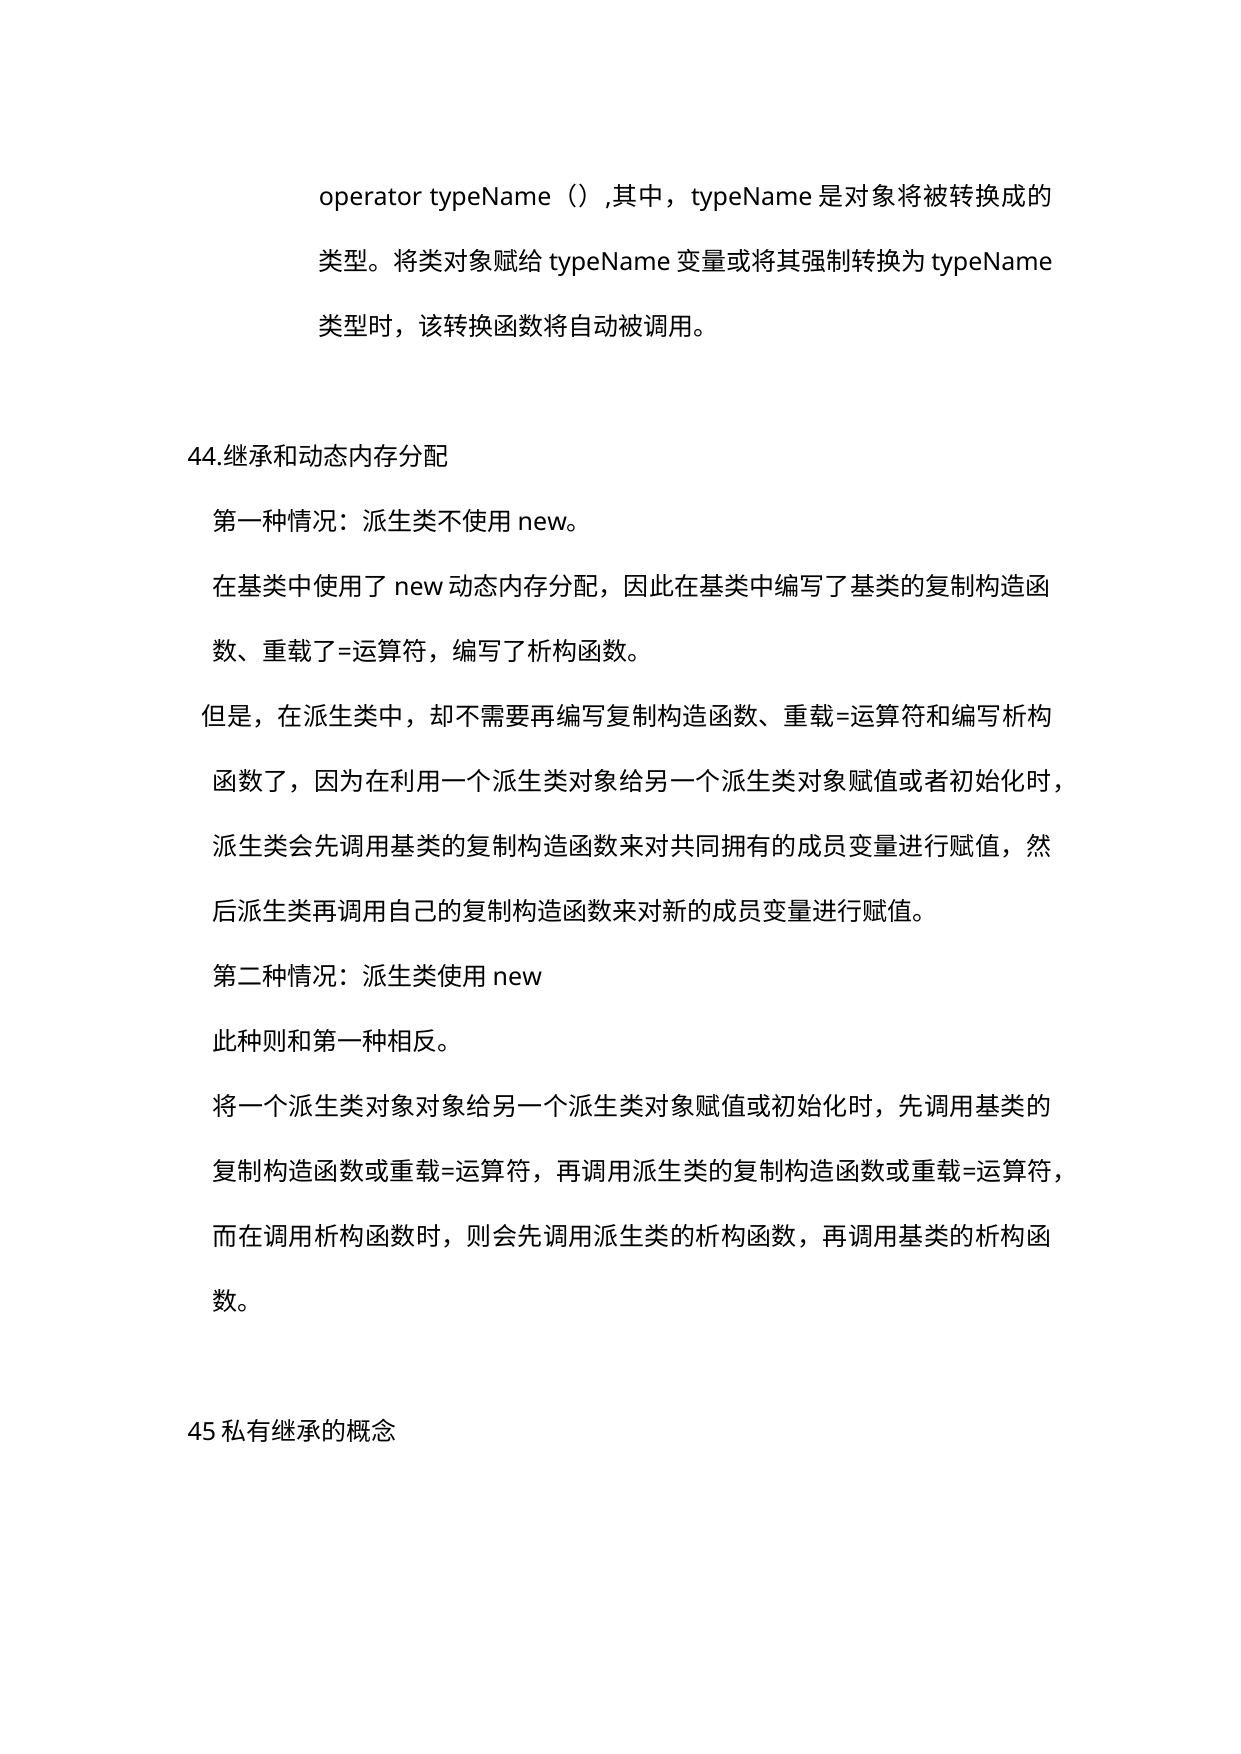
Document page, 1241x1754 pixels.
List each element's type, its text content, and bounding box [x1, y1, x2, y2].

text 45私有继承的概念 [187, 1397, 1053, 1462]
text 将一个派生类对象对象给另一个派生类对象赋值或初始化时，先调用基类的复制构造函数或重载=运算符，再调用派生类的复制构造函数或重载=运算符，而在调用析构函数时，则会先调用派生类的析构函数，再调用基类的析构函数。 [212, 1072, 1053, 1332]
text 但是，在派生类中，却不需要再编写复制构造函数、重载=运算符和编写析构函数了，因为在利用一个派生类对象给另一个派生类对象赋值或者初始化时，派生类会先调用基类的复制构造函数来对共同拥有的成员变量进行赋值，然后派生类再调用自己的复制构造函数来对新的成员变量进行赋值。 [187, 682, 1053, 942]
text 在基类中使用了new动态内存分配，因此在基类中编写了基类的复制构造函数、重载了=运算符，编写了析构函数。 [187, 552, 1053, 682]
text 第二种情况：派生类使用new [212, 942, 1053, 1007]
text 44.继承和动态内存分配 [187, 422, 1053, 487]
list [275, 162, 1053, 357]
text 第一种情况：派生类不使用new。 [187, 487, 1053, 552]
text 此种则和第一种相反。 [212, 1007, 1053, 1072]
